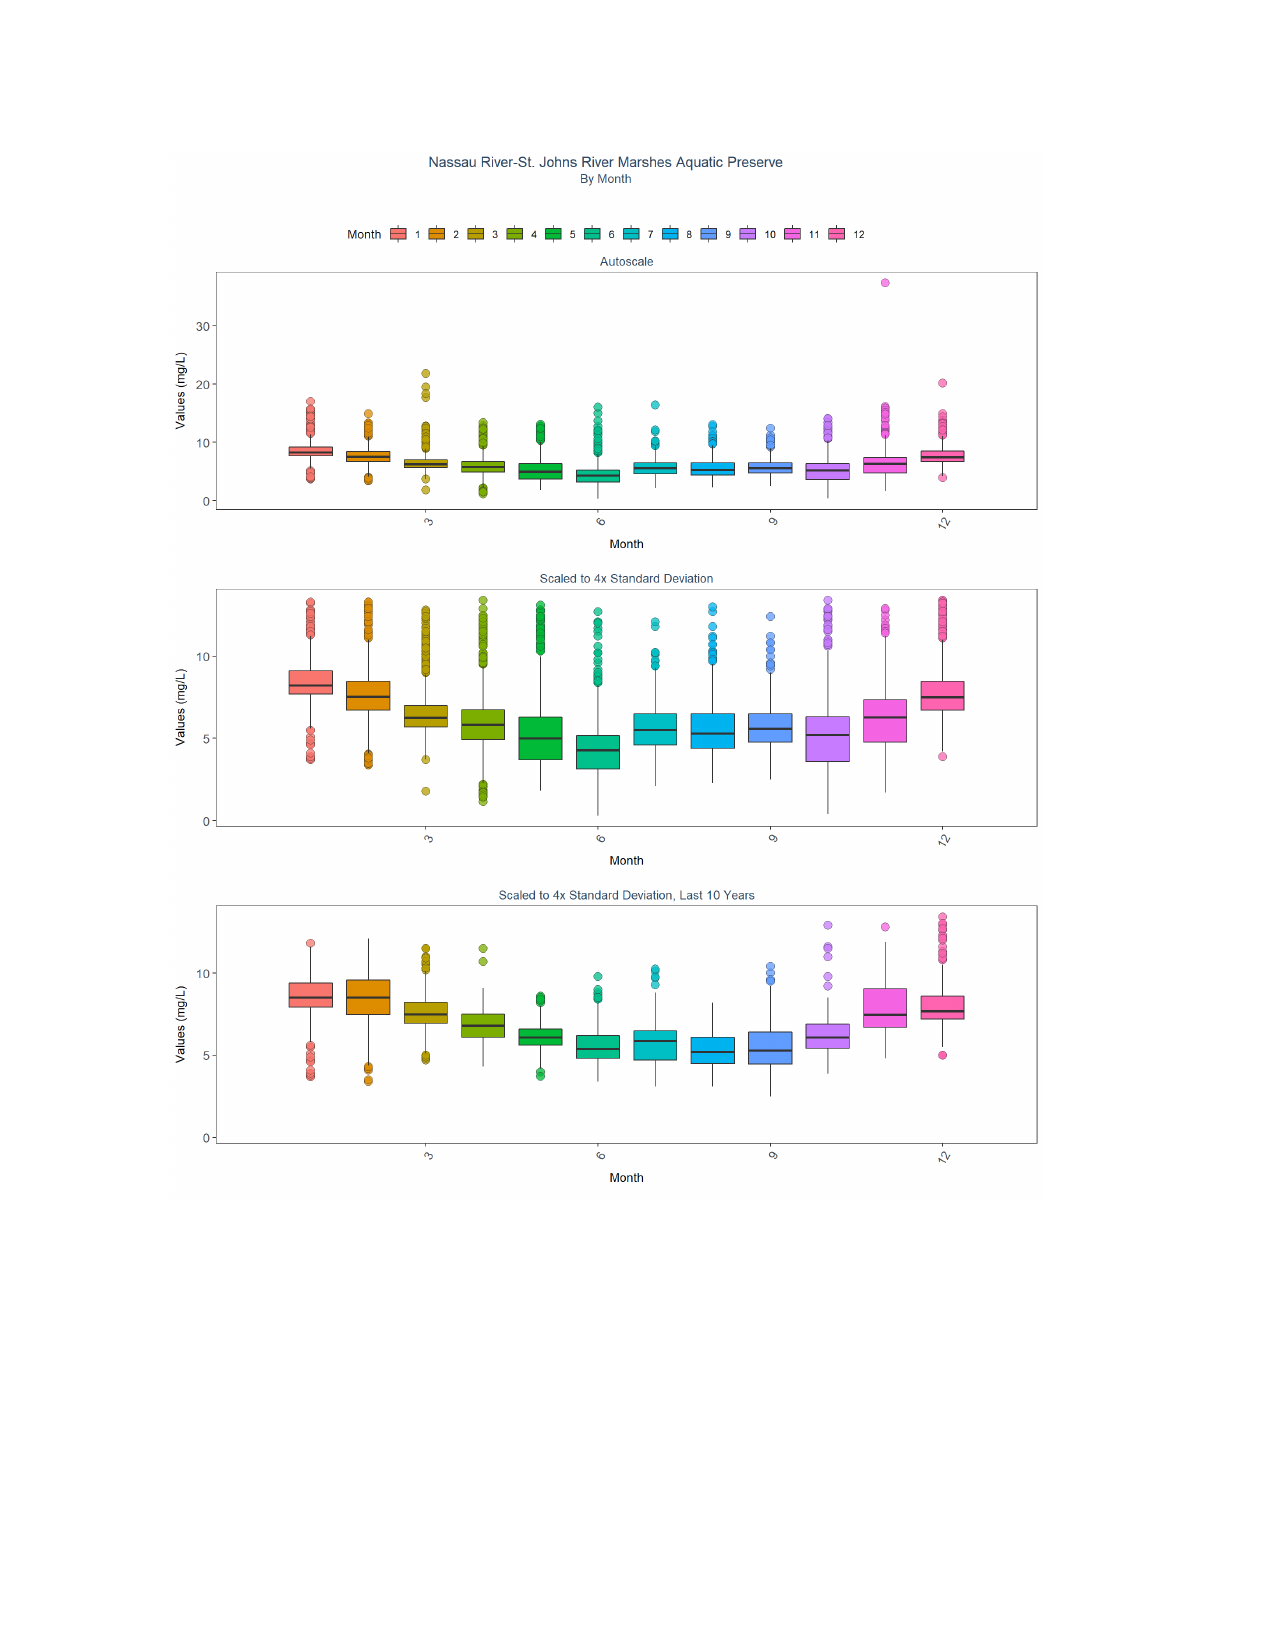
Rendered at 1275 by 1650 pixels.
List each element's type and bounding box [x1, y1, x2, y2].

picture [168, 150, 1044, 1200]
